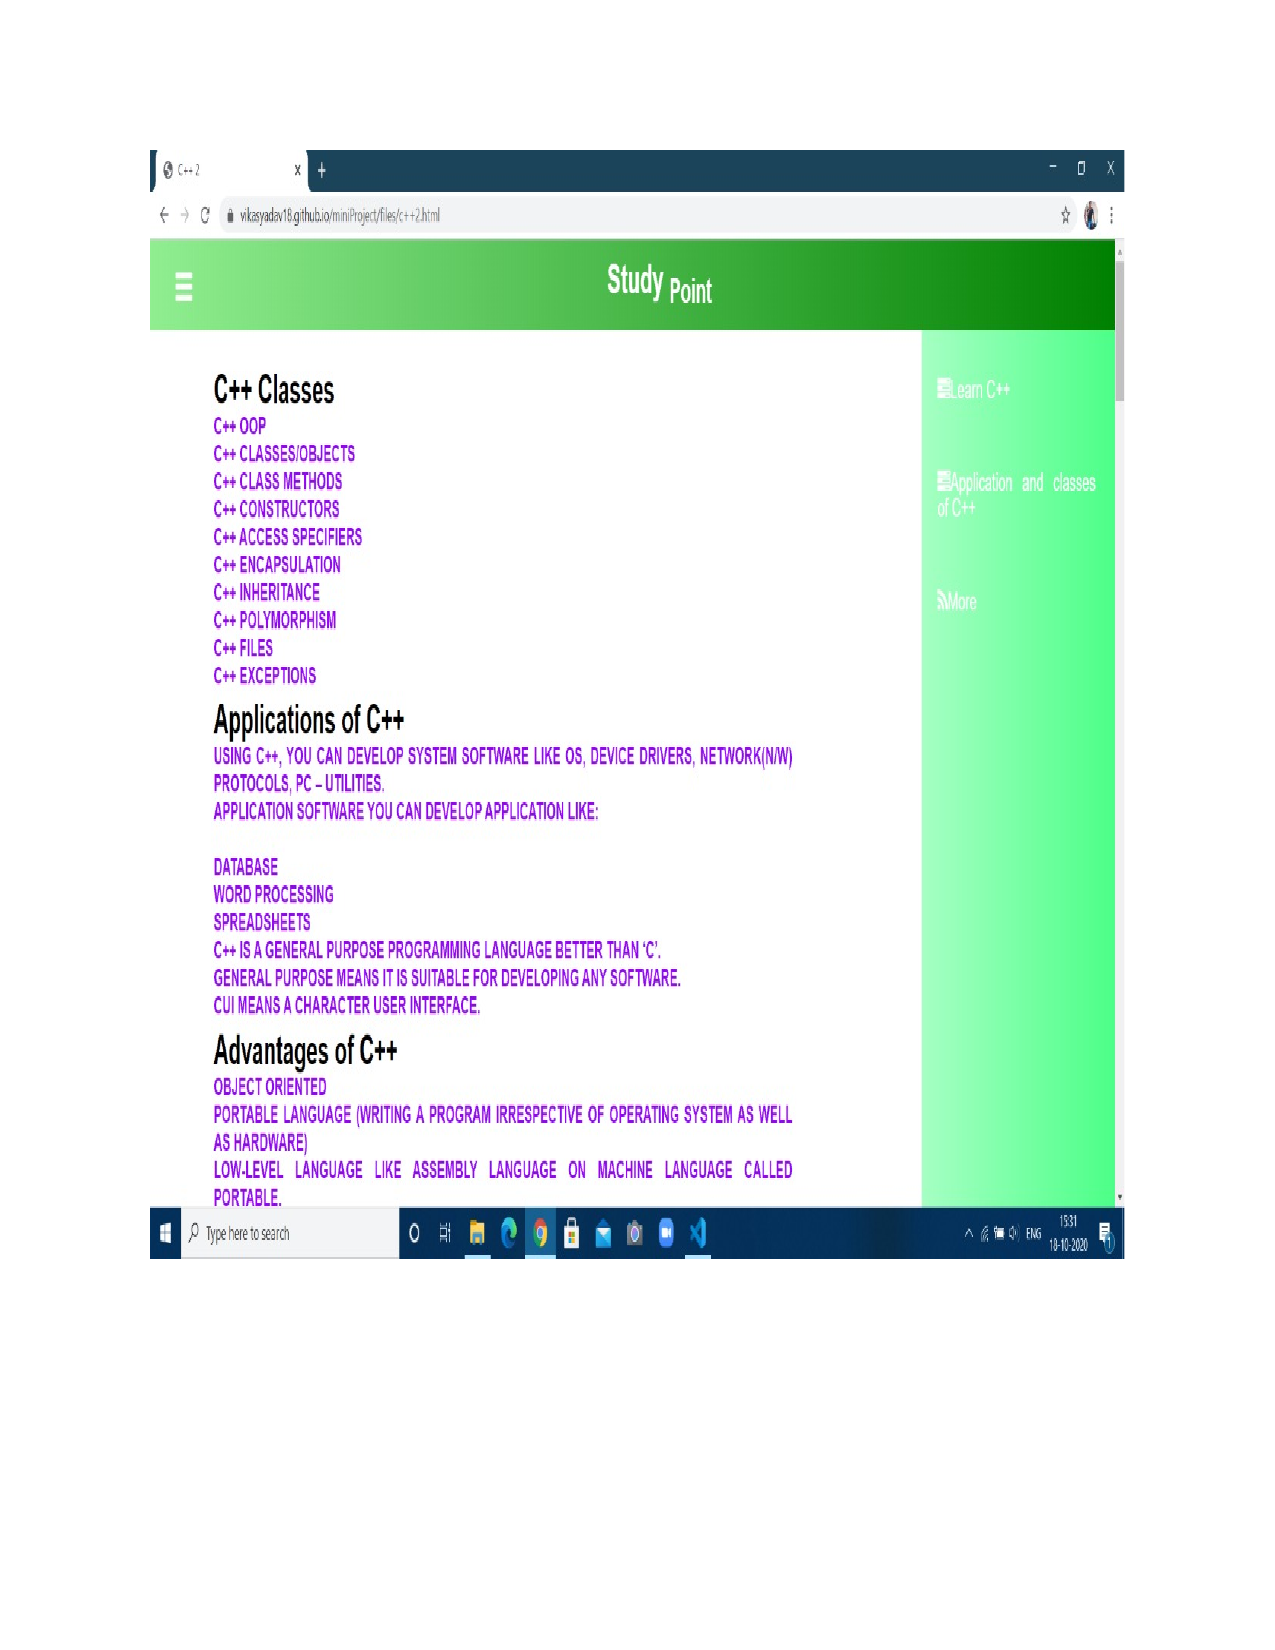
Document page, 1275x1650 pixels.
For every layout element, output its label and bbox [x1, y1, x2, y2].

picture [150, 150, 1125, 1259]
